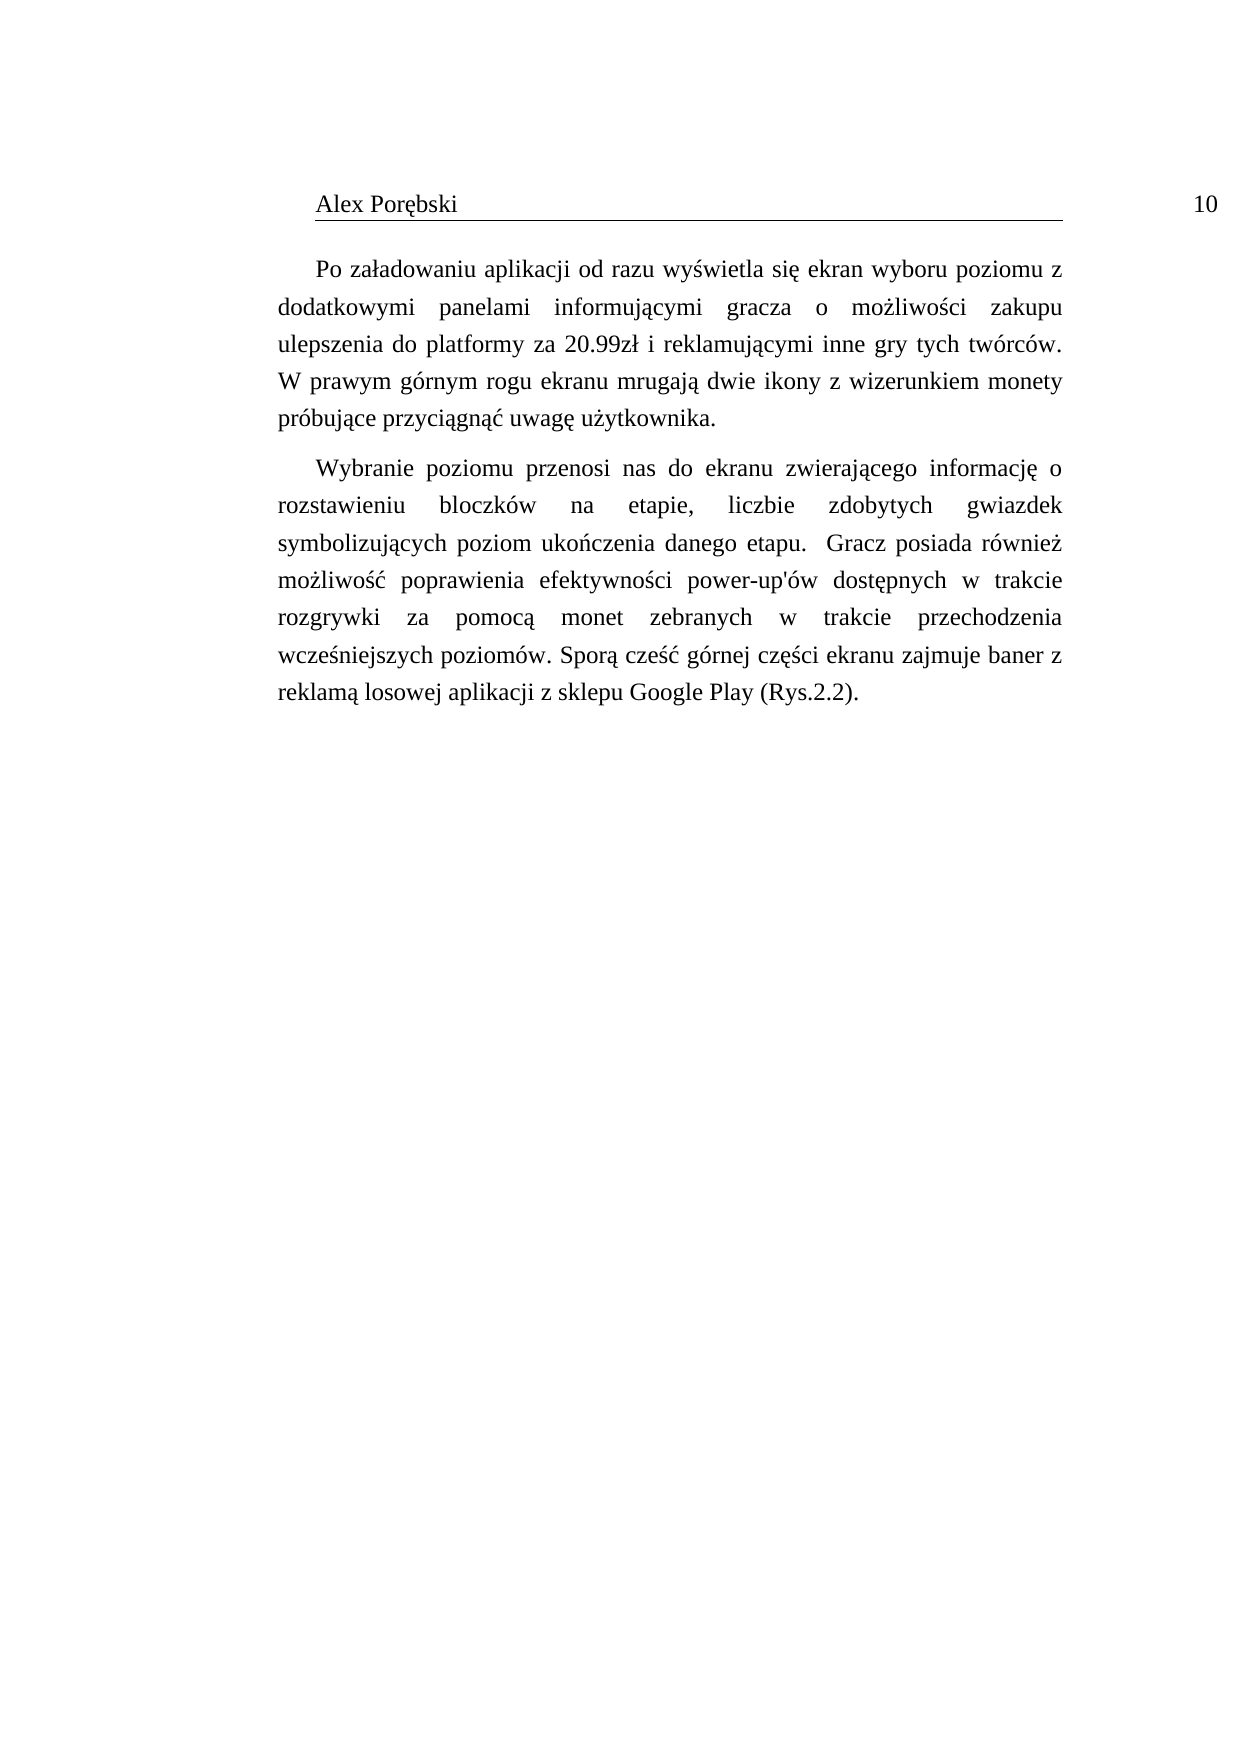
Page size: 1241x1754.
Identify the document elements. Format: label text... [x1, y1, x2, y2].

text Wybranie poziomu przenosi nas do ekranu zwierającego informację o rozstawieniu bloczków na etapie, liczbie zdobytych gwiazdek symbolizujących poziom ukończenia danego etapu. Gracz posiada również możliwość poprawienia efektywności power-up'ów dostępnych w trakcie rozgrywki za pomocą monet zebranych w trakcie przechodzenia wcześniejszych poziomów. Sporą cześć górnej części ekranu zajmuje baner z reklamą losowej aplikacji z sklepu Google Play (Rys.2.2). [278, 453, 1063, 706]
text Po załadowaniu aplikacji od razu wyświetla się ekran wyboru poziomu z dodatkowymi panelami informującymi gracza o możliwości zakupu ulepszenia do platformy za 20.99zł i reklamującymi inne gry tych twórców. W prawym górnym rogu ekranu mrugają dwie ikony z wizerunkiem monety próbujące przyciągnąć uwagę użytkownika. [278, 254, 1063, 432]
